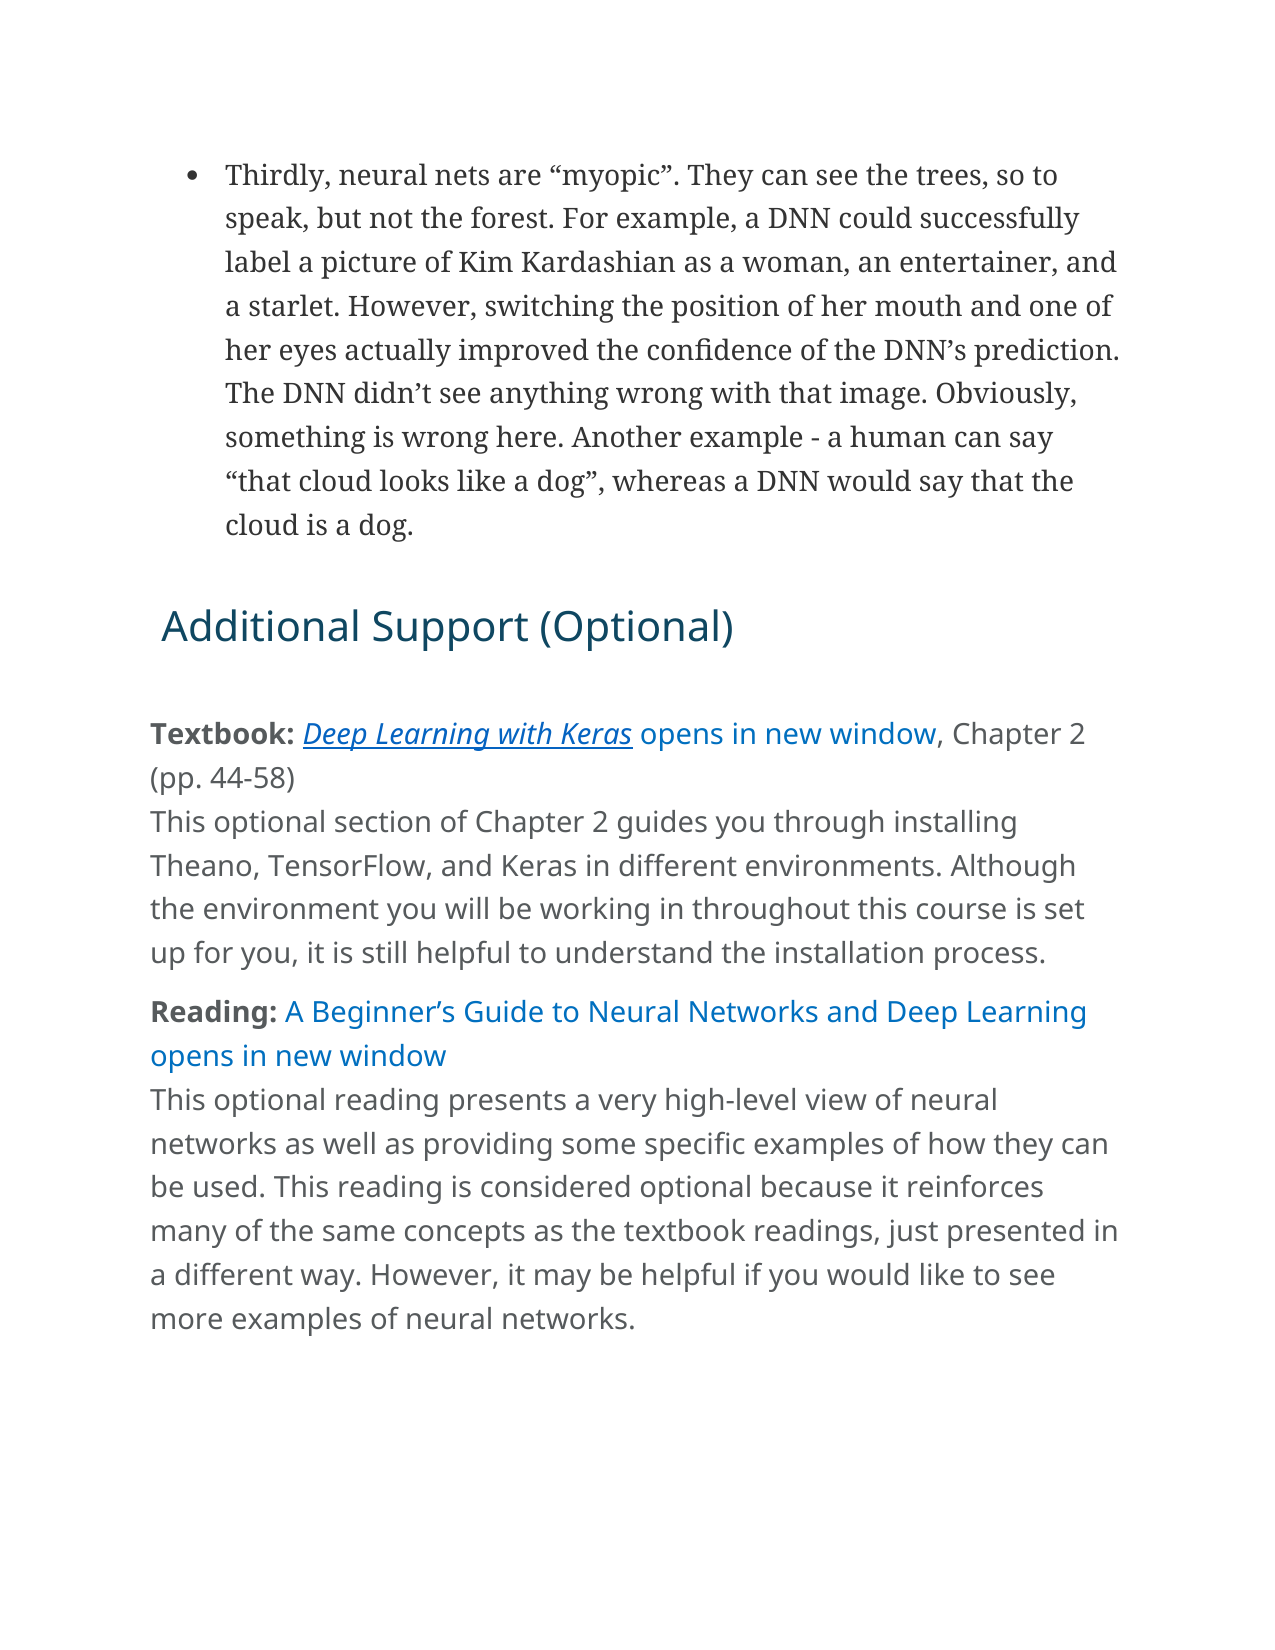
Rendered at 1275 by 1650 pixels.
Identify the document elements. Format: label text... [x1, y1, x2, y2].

text Reading: A Beginner’s Guide to Neural Networks and Deep Learning opens in new window This optional reading presents a very high-level view of neural networks as well as providing some specific examples of how they can be used. This reading is considered optional because it reinforces many of the same concepts as the textbook readings, just presented in a different way. However, it may be helpful if you would like to see more examples of neural networks. [150, 988, 1125, 1338]
text Textbook: Deep Learning with Keras opens in new window, Chapter 2 (pp. 44-58) This optional section of Chapter 2 guides you through installing Theano, TensorFlow, and Keras in different environments. Although the environment you will be working in throughout this course is set up for you, it is still helpful to understand the installation process. [150, 710, 1125, 972]
list Thirdly, neural nets are “myopic”. They can see the trees, so to speak, but not the forest. For example, a DNN could successfully label a picture of Kim Kardashian as a woman, an entertainer, and a starlet. However, switching the position of her mouth and one of her eyes actually improved the confidence of the DNN’s prediction. The DNN didn’t see anything wrong with that image. Obviously, something is wrong here. Another example - a human can say “that cloud looks like a dog”, whereas a DNN would say that the cloud is a dog. [187, 150, 1127, 544]
table_header Additional Support (Optional) [150, 559, 1125, 710]
